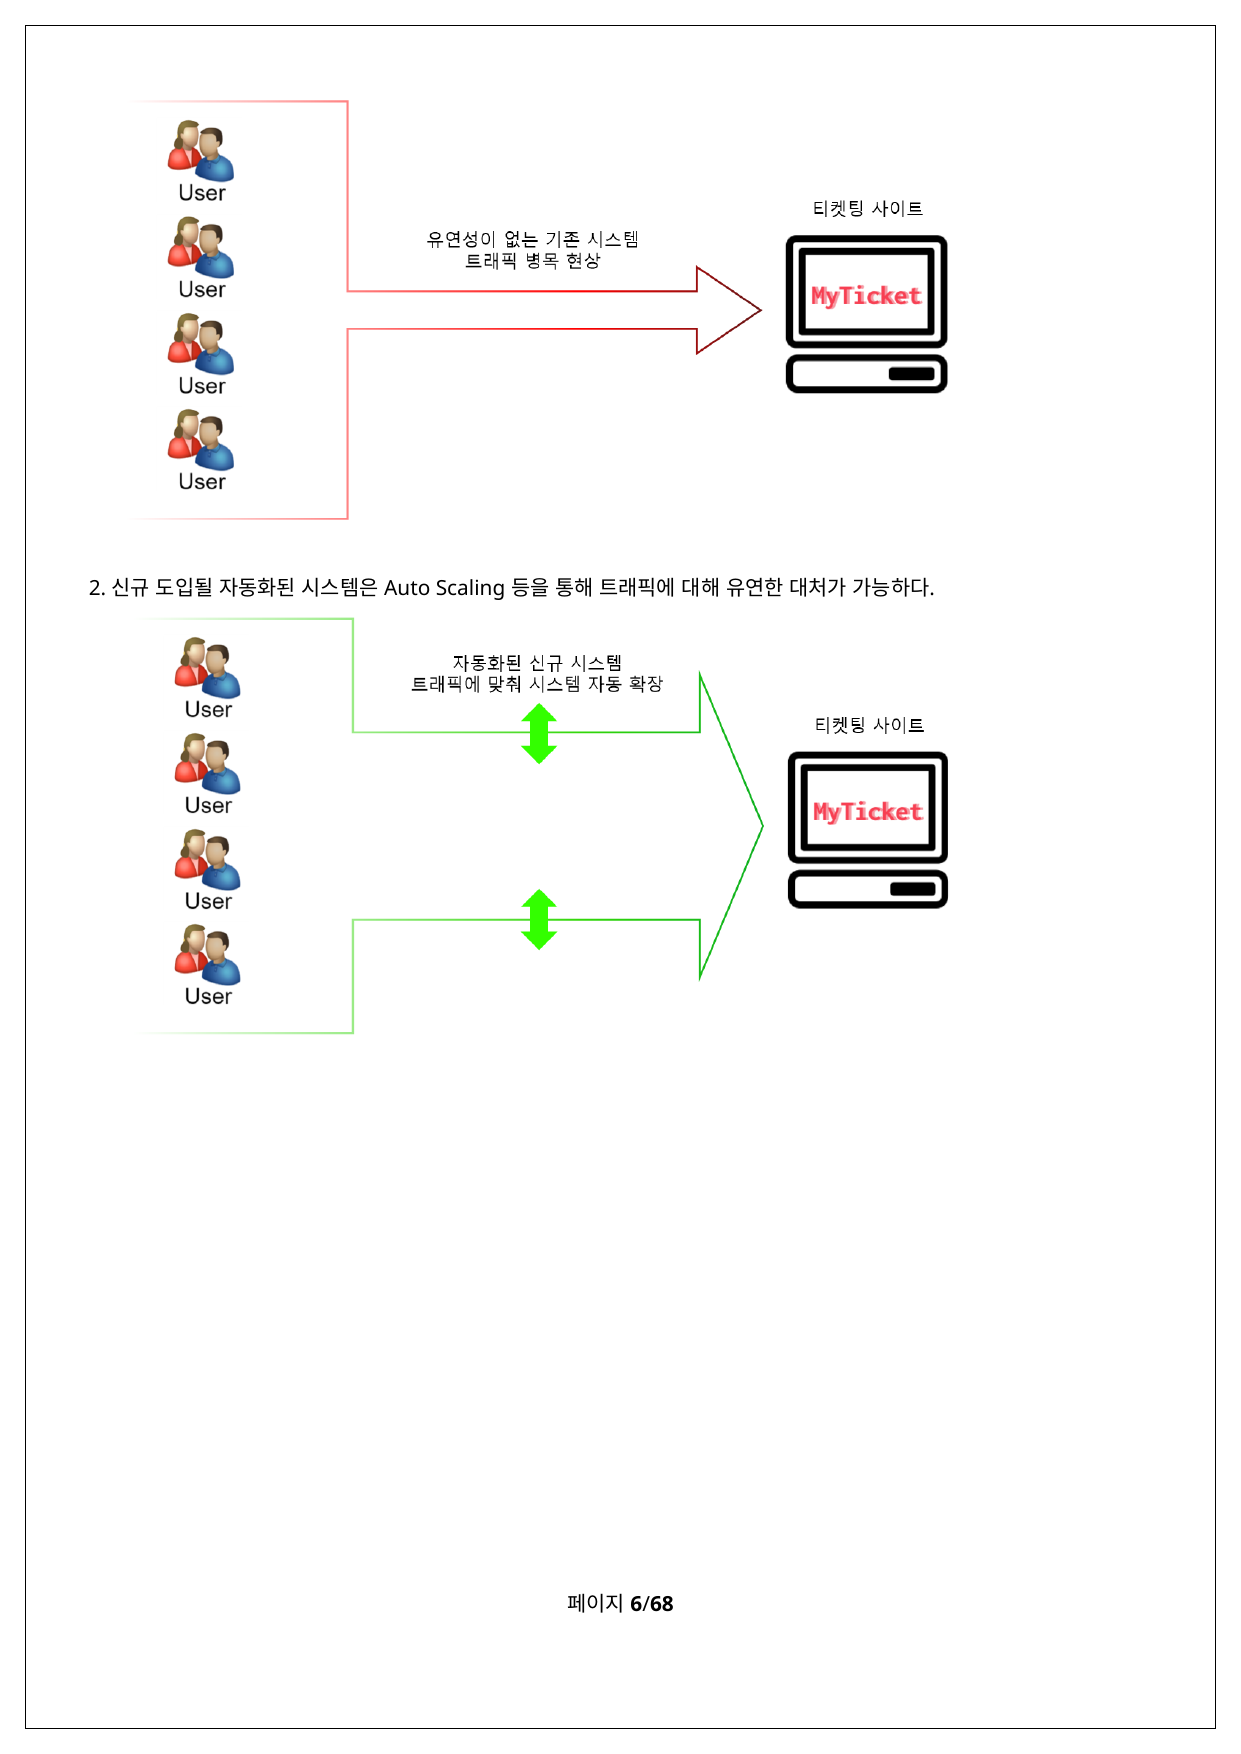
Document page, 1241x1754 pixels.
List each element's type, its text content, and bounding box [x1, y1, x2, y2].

picture [88, 604, 975, 1059]
picture [88, 88, 975, 539]
text 2. 신규 도입될 자동화된 시스템은 Auto Scaling 등을 통해 트래픽에 대해 유연한 대처가 가능하다. [88, 572, 1152, 602]
